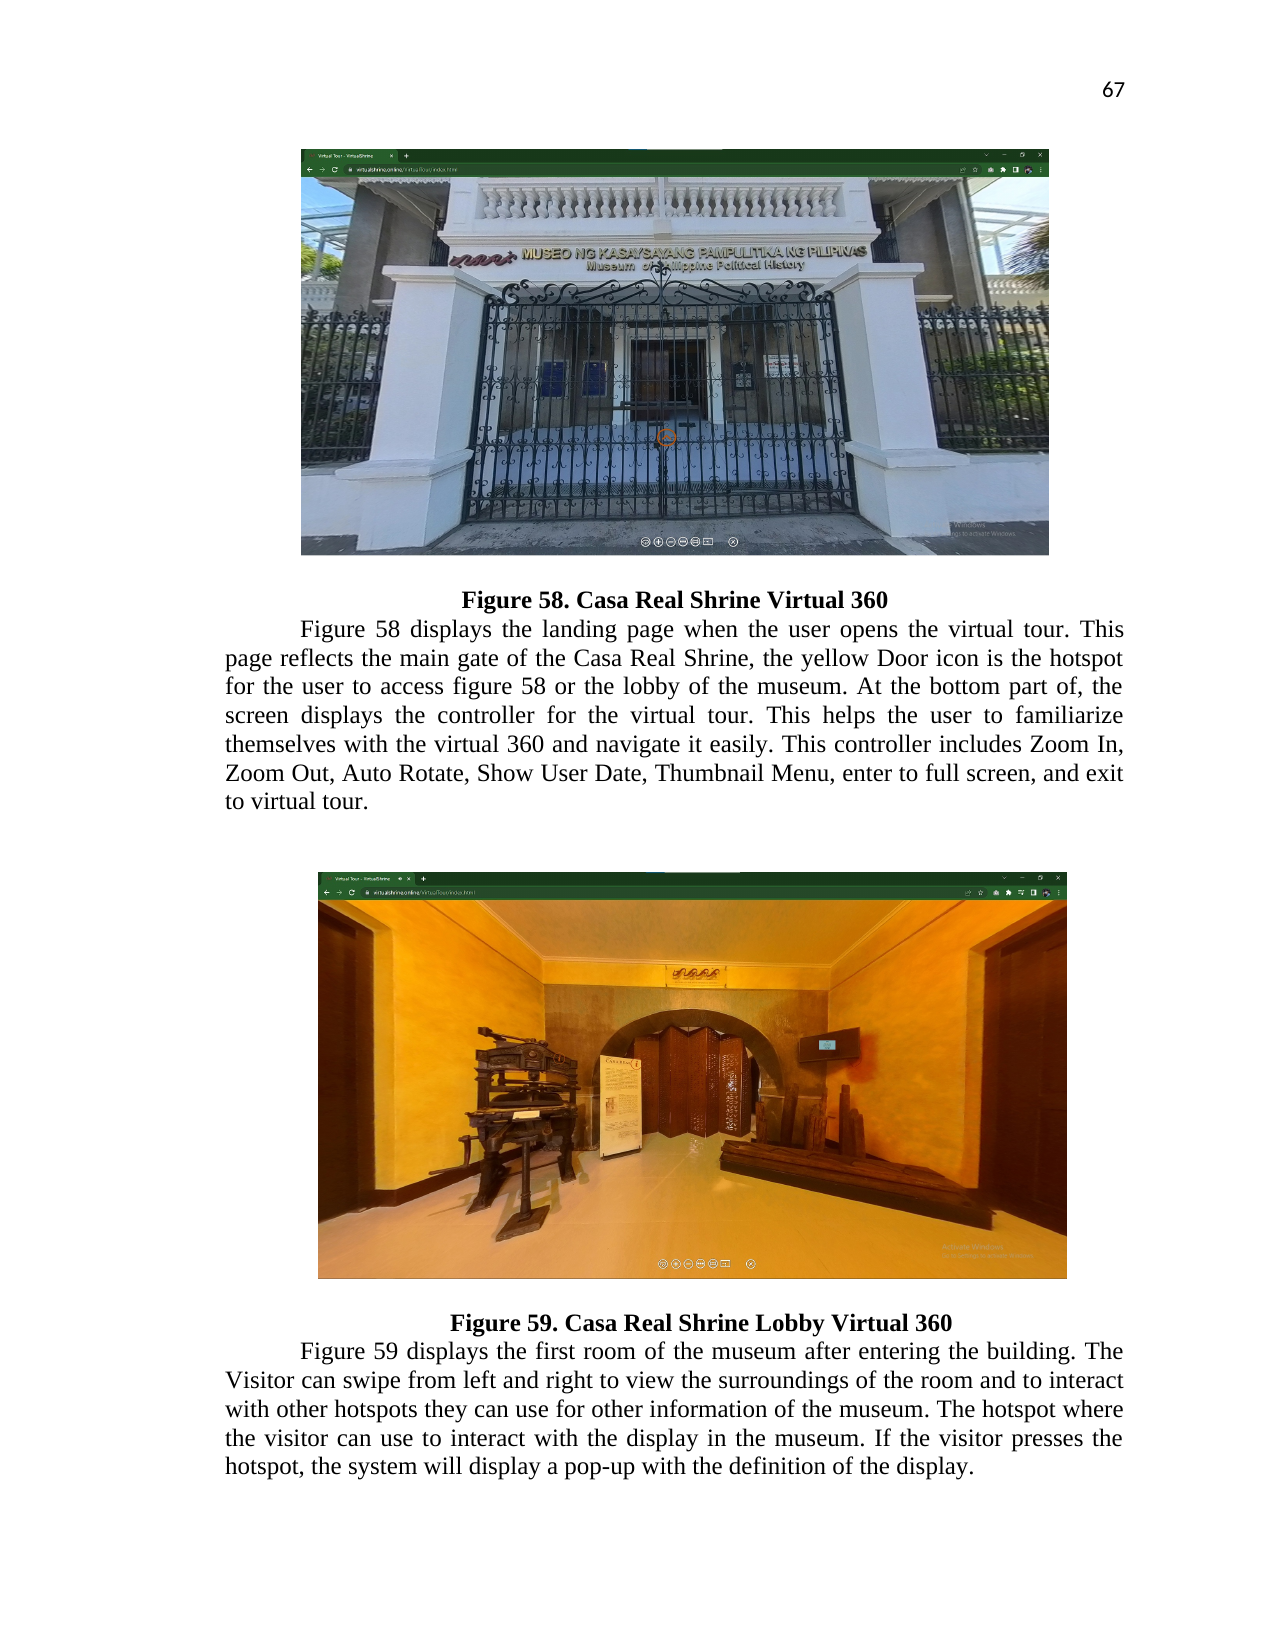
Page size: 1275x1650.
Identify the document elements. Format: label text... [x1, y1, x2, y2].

text Figure 58. Casa Real Shrine Virtual 360 [225, 585, 1125, 614]
picture [301, 149, 1049, 557]
picture [318, 872, 1067, 1279]
text Figure 58 displays the landing page when the user opens the virtual tour. This page reflects the main gate of the Casa Real Shrine, the yellow Door icon is the hotspot for the user to access figure 58 or the lobby of the museum. At the bottom part of, the screen displays the controller for the virtual tour. This helps the user to familiarize themselves with the virtual 360 and navigate it easily. This controller includes Zoom In, Zoom Out, Auto Rotate, Show User Date, Thumbnail Menu, enter to full screen, and exit to virtual tour. [225, 614, 1125, 815]
text Figure 59 displays the first room of the museum after entering the building. The Visitor can swipe from left and right to view the surroundings of the room and to interact with other hotspots they can use for other information of the museum. The hotspot where the visitor can use to interact with the display in the museum. If the visitor presses the hotspot, the system will display a pop-up with the definition of the display. [225, 1336, 1125, 1480]
text Figure 59. Casa Real Shrine Lobby Virtual 360 [375, 1308, 1125, 1336]
